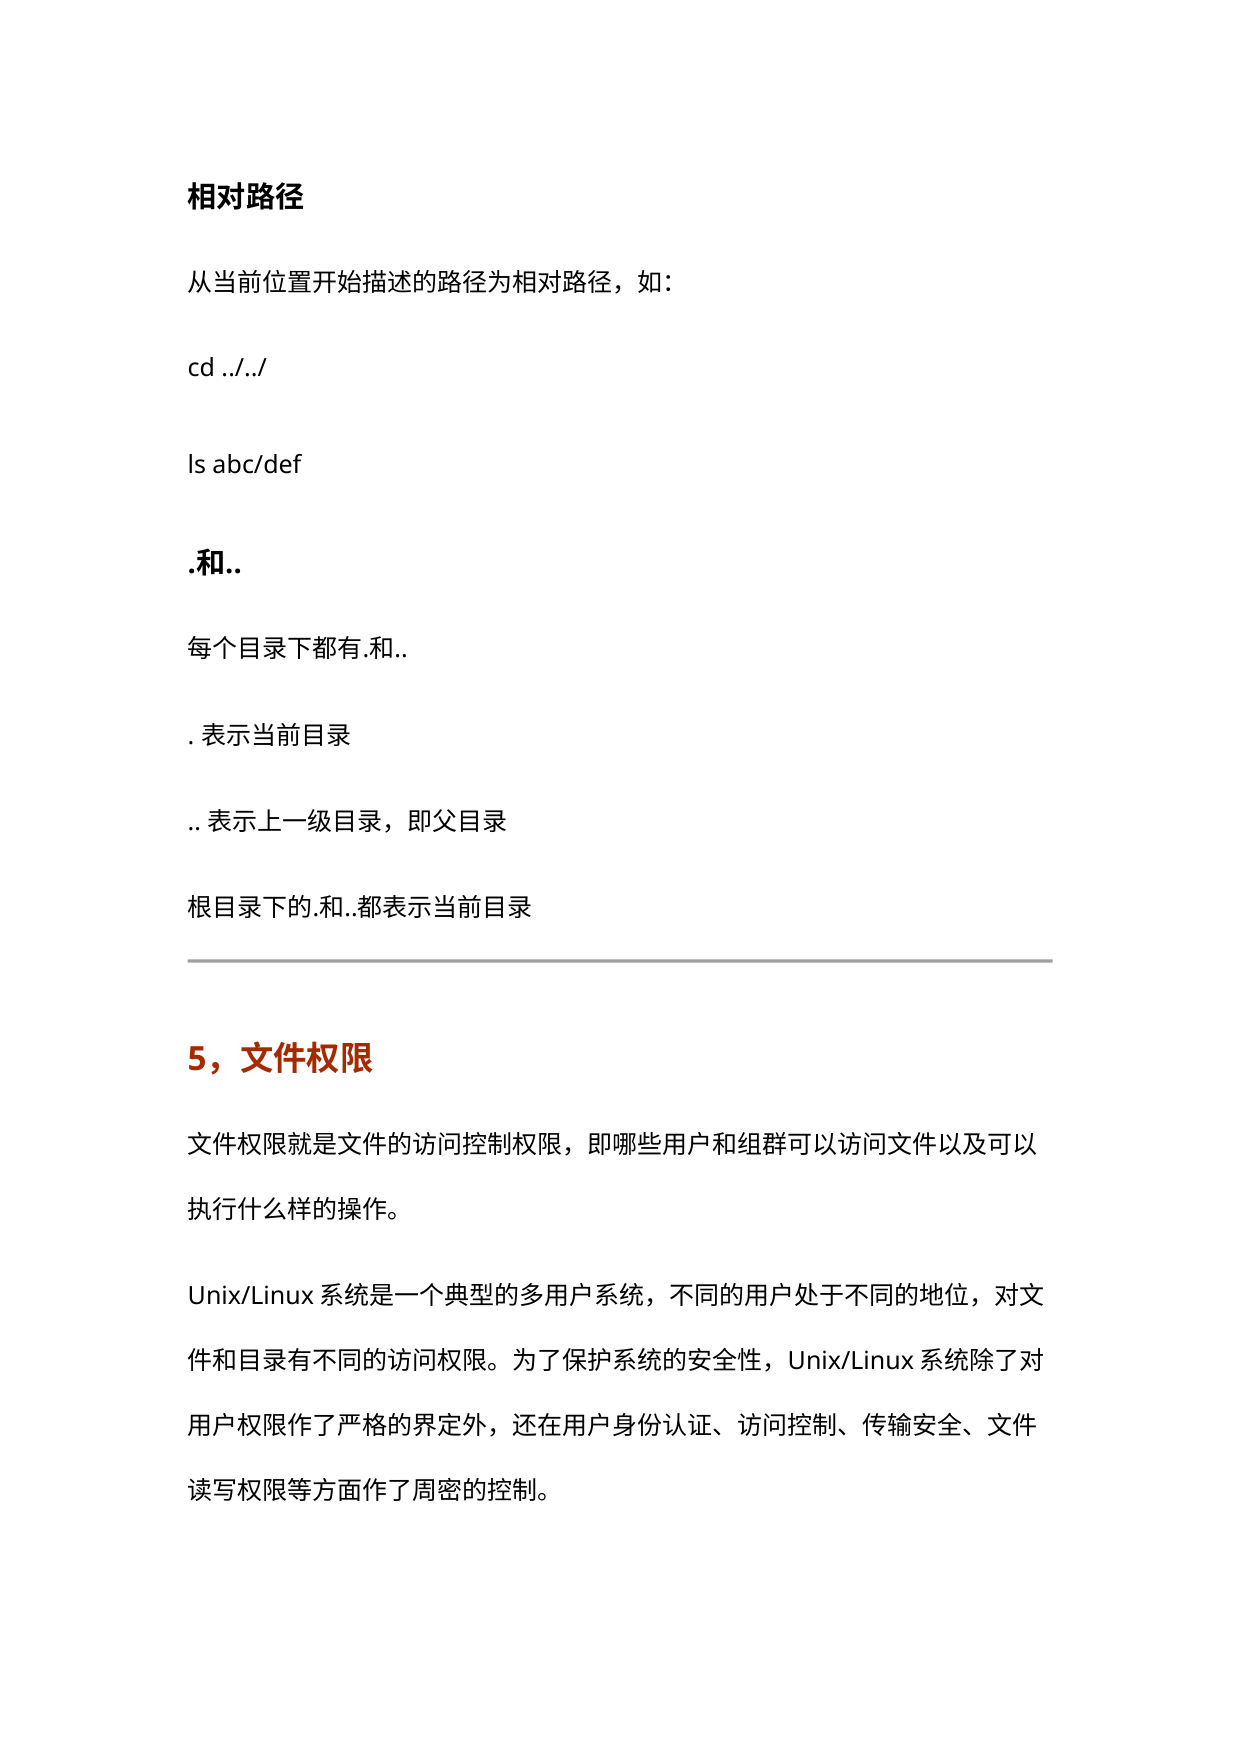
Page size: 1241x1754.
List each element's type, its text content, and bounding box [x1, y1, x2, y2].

text . 表示当前目录 [187, 701, 1053, 766]
text 每个目录下都有.和.. [187, 614, 1053, 679]
subtitle 相对路径 [187, 162, 1053, 227]
text 文件权限就是文件的访问控制权限，即哪些用户和组群可以访问文件以及可以执行什么样的操作。 [187, 1110, 1053, 1240]
text 根目录下的.和..都表示当前目录 [187, 873, 1053, 938]
text cd ../../ [187, 334, 1053, 399]
text ls abc/def [187, 431, 1053, 496]
subtitle .和.. [187, 528, 1053, 593]
text .. 表示上一级目录，即父目录 [187, 787, 1053, 852]
text Unix/Linux系统是一个典型的多用户系统，不同的用户处于不同的地位，对文件和目录有不同的访问权限。为了保护系统的安全性，Unix/Linux系统除了对用户权限作了严格的界定外，还在用户身份认证、访问控制、传输安全、文件读写权限等方面作了周密的控制。 [187, 1261, 1053, 1521]
subtitle 5，文件权限 [187, 1024, 1053, 1089]
text 从当前位置开始描述的路径为相对路径，如： [187, 248, 1053, 313]
